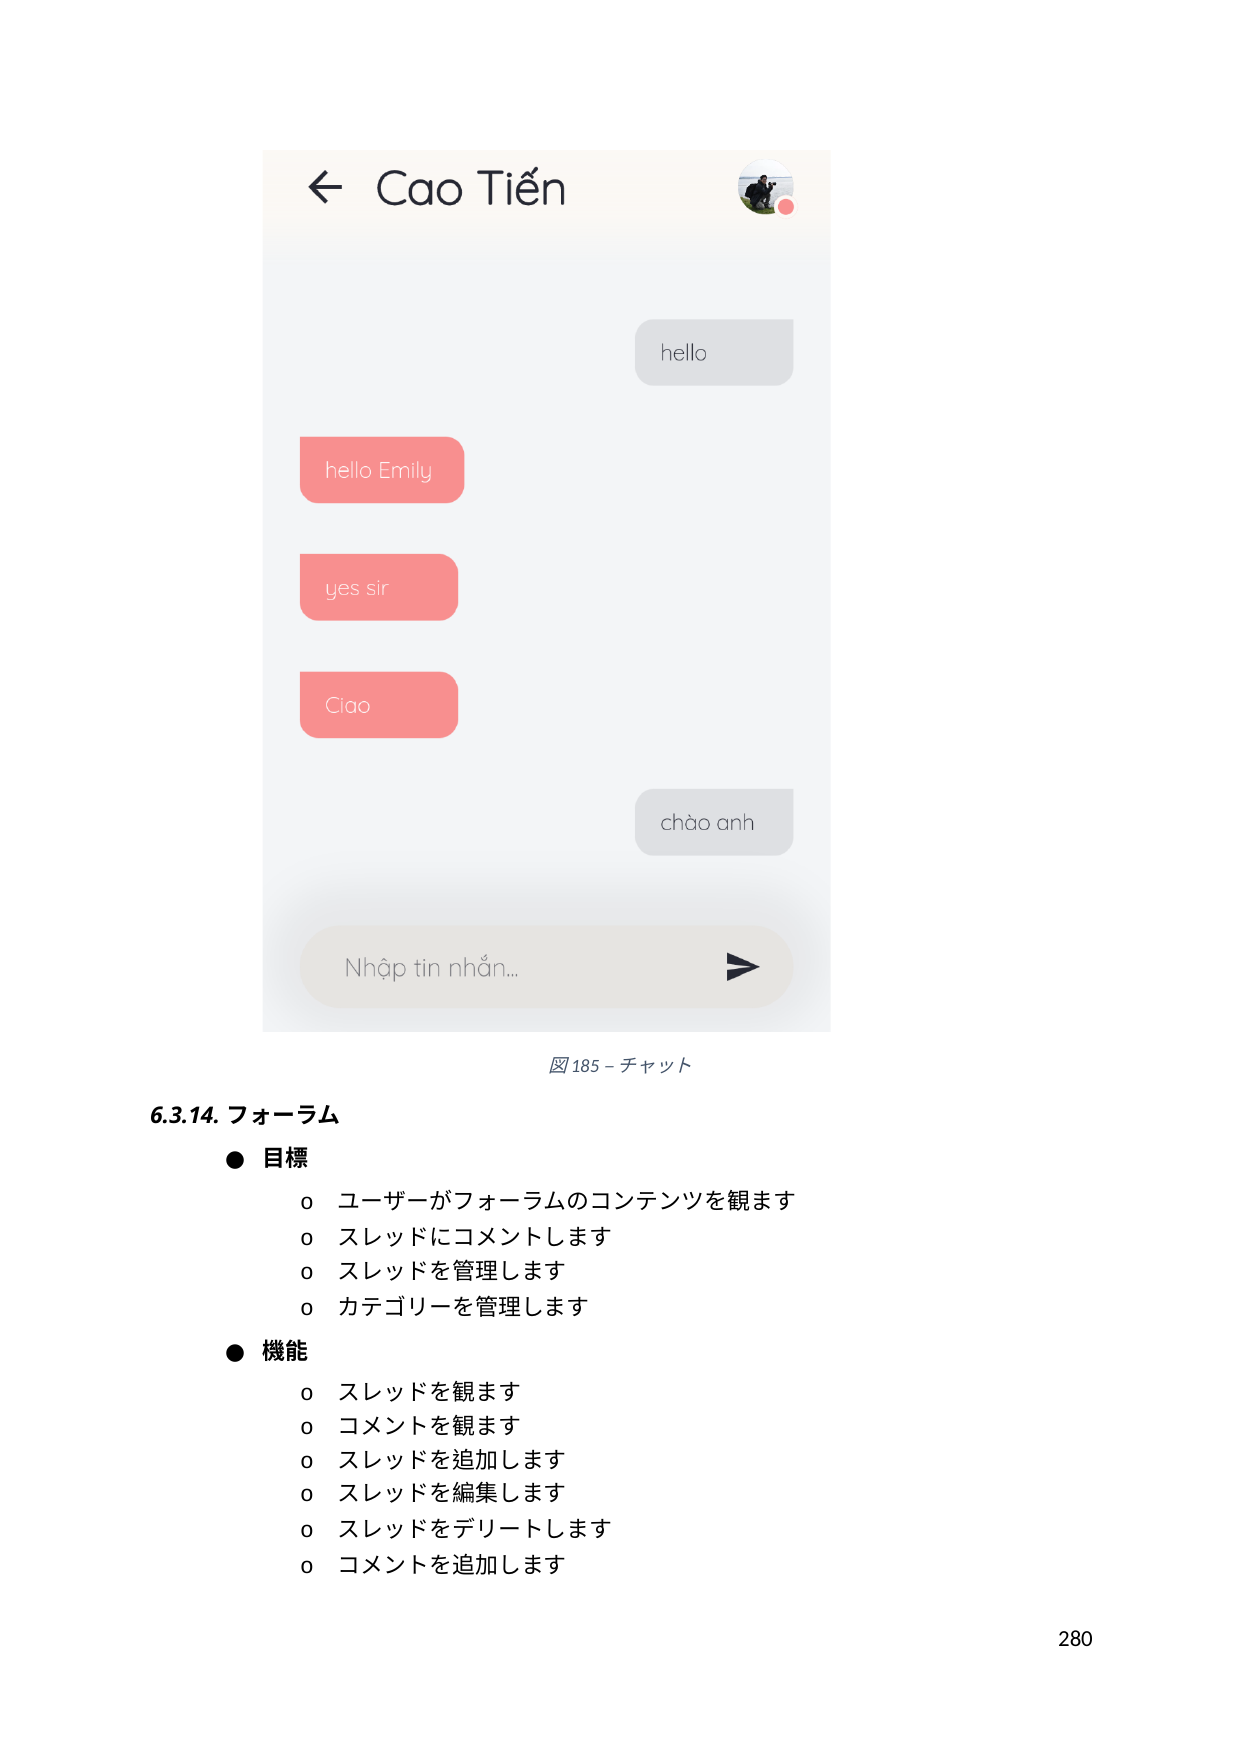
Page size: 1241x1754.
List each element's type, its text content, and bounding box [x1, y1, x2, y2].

list 目標 [225, 1132, 1093, 1179]
list スレッドをデリートします [300, 1511, 1093, 1545]
list コメントを観ます [300, 1410, 1093, 1441]
list コメントを追加します [300, 1547, 1093, 1581]
subtitle 6.3.14. フォーラム [150, 1099, 1093, 1130]
list スレッドを追加します [300, 1443, 1093, 1475]
picture [262, 150, 831, 1032]
list スレッドを編集します [300, 1477, 1093, 1509]
text 図185 – チャット [150, 1051, 1093, 1078]
list スレッドにコメントします [300, 1219, 1093, 1253]
list ユーザーがフォーラムのコンテンツを観ます [300, 1183, 1093, 1217]
list 機能 [225, 1325, 1093, 1372]
list スレッドを管理します [300, 1255, 1093, 1287]
list カテゴリーを管理します [300, 1289, 1093, 1322]
list スレッドを観ます [300, 1376, 1093, 1407]
